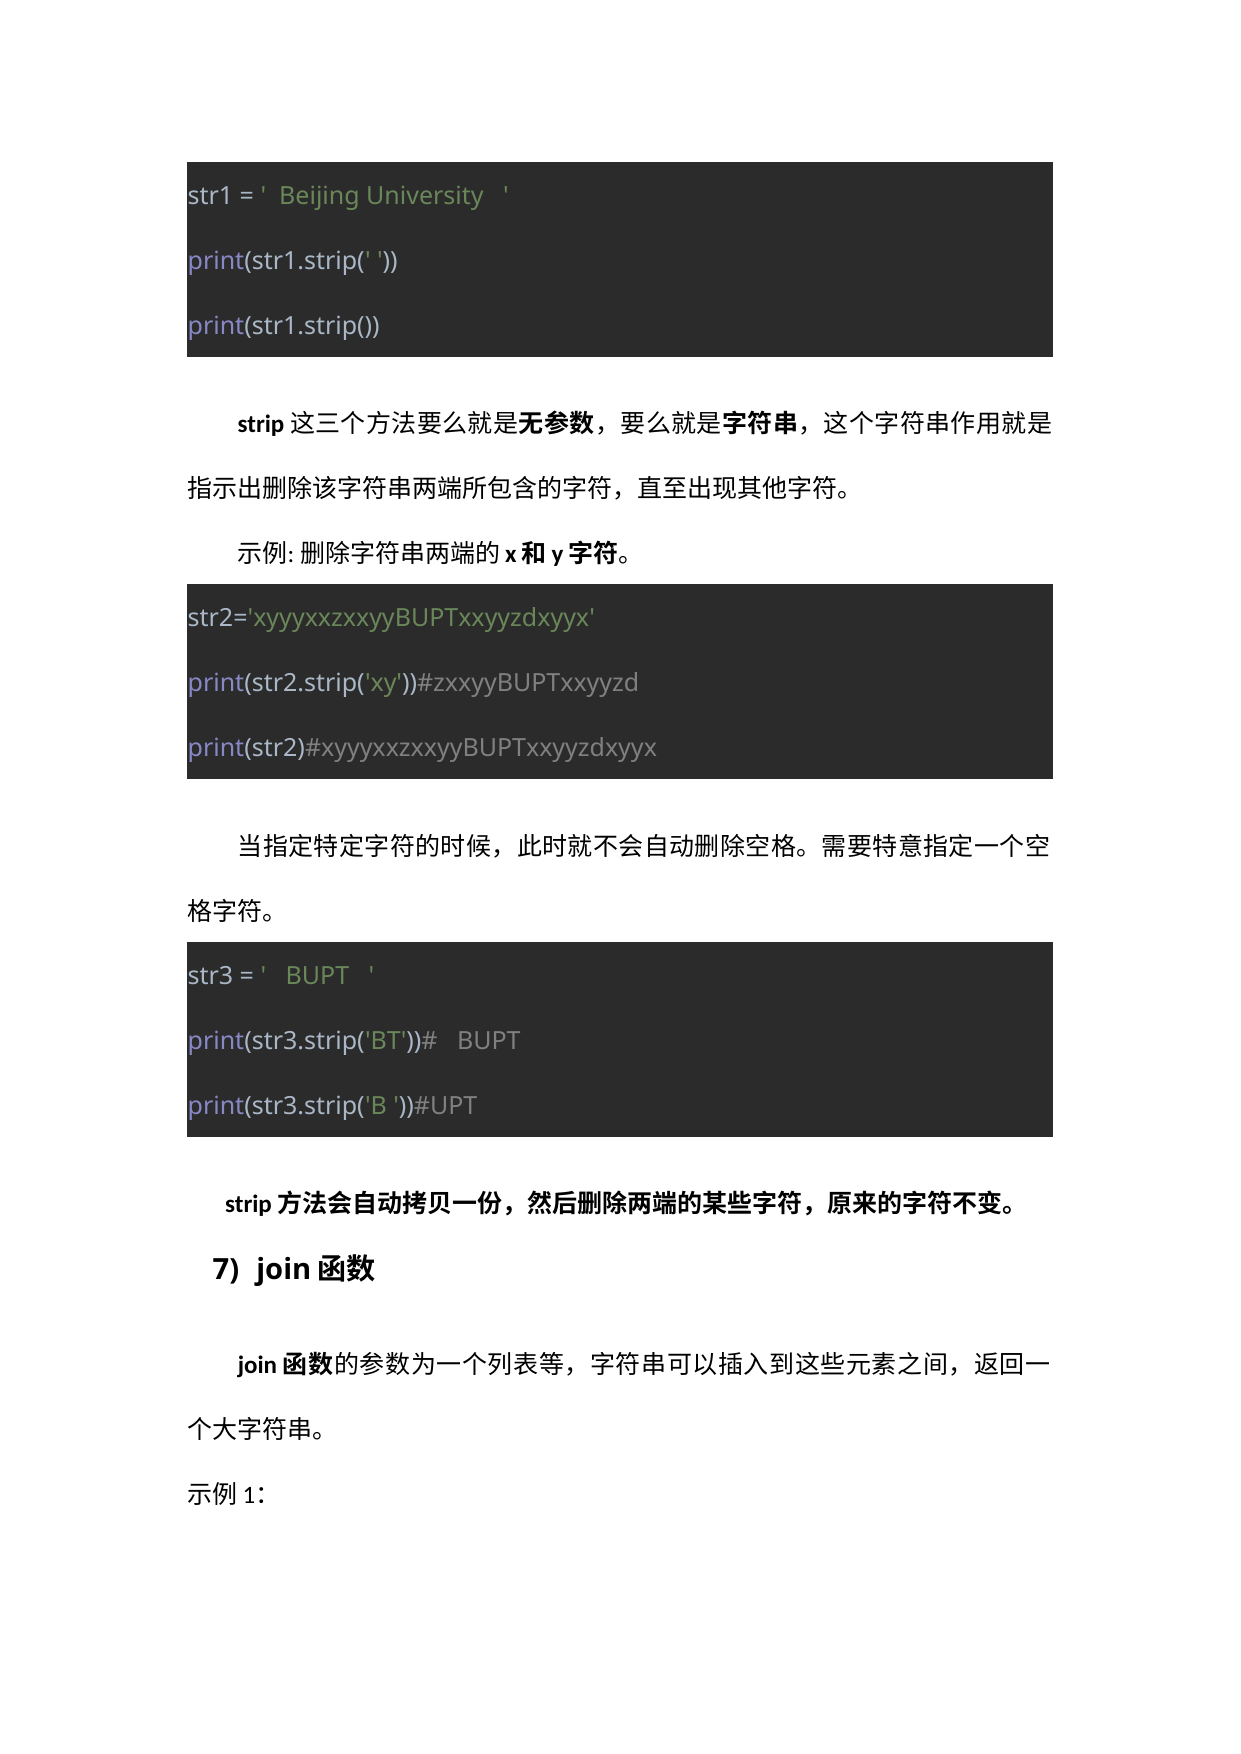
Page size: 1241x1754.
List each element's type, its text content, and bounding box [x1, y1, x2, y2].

text 示例: 删除字符串两端的x和y字符。 [187, 519, 1053, 584]
subtitle join函数 [212, 1234, 1028, 1299]
text str2='xyyyxxzxxyyBUPTxxyyzdxyyx' print(str2.strip('xy'))#zxxyyBUPTxxyyzd print(str2)#xyyyxxzxxyyBUPTxxyyzdxyyx [187, 584, 1053, 779]
text str1 = ' Beijing University ' print(str1.strip(' ')) print(str1.strip()) [187, 162, 1053, 357]
list strip方法会自动拷贝一份，然后删除两端的某些字符，原来的字符不变。 [225, 1169, 1053, 1234]
text 当指定特定字符的时候，此时就不会自动删除空格。需要特意指定一个空格字符。 [187, 812, 1053, 942]
text 示例1： [187, 1460, 1053, 1525]
text strip这三个方法要么就是无参数，要么就是字符串，这个字符串作用就是指示出删除该字符串两端所包含的字符，直至出现其他字符。 [187, 389, 1053, 519]
text str3 = ' BUPT ' print(str3.strip('BT'))# BUPT print(str3.strip('B '))#UPT [187, 942, 1053, 1137]
text join函数的参数为一个列表等，字符串可以插入到这些元素之间，返回一个大字符串。 [187, 1330, 1053, 1460]
